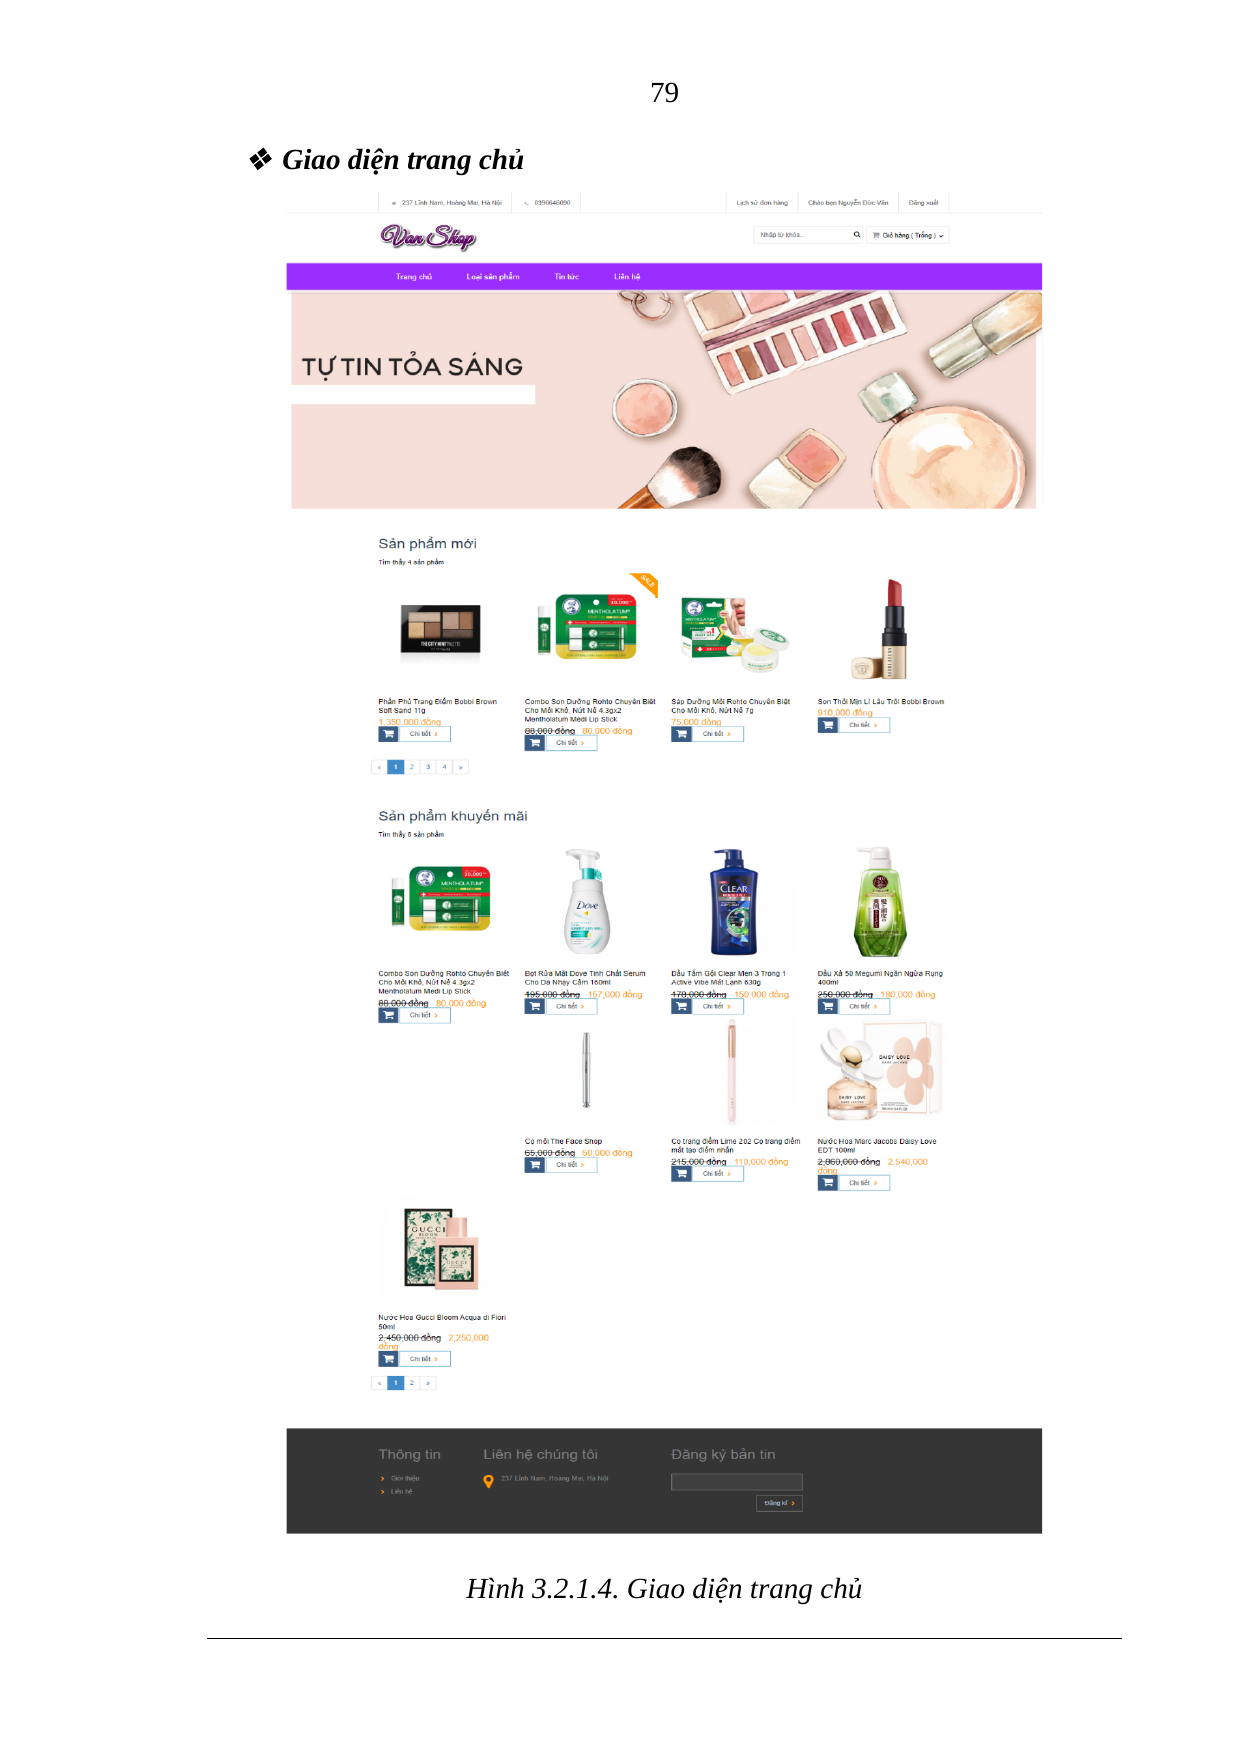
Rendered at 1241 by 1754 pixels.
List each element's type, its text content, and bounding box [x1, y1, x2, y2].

list Giao diện trang chủ [244, 142, 1122, 176]
picture [286, 192, 1043, 1534]
text Hình 3.2.1.4. Giao diện trang chủ [207, 1572, 1122, 1605]
